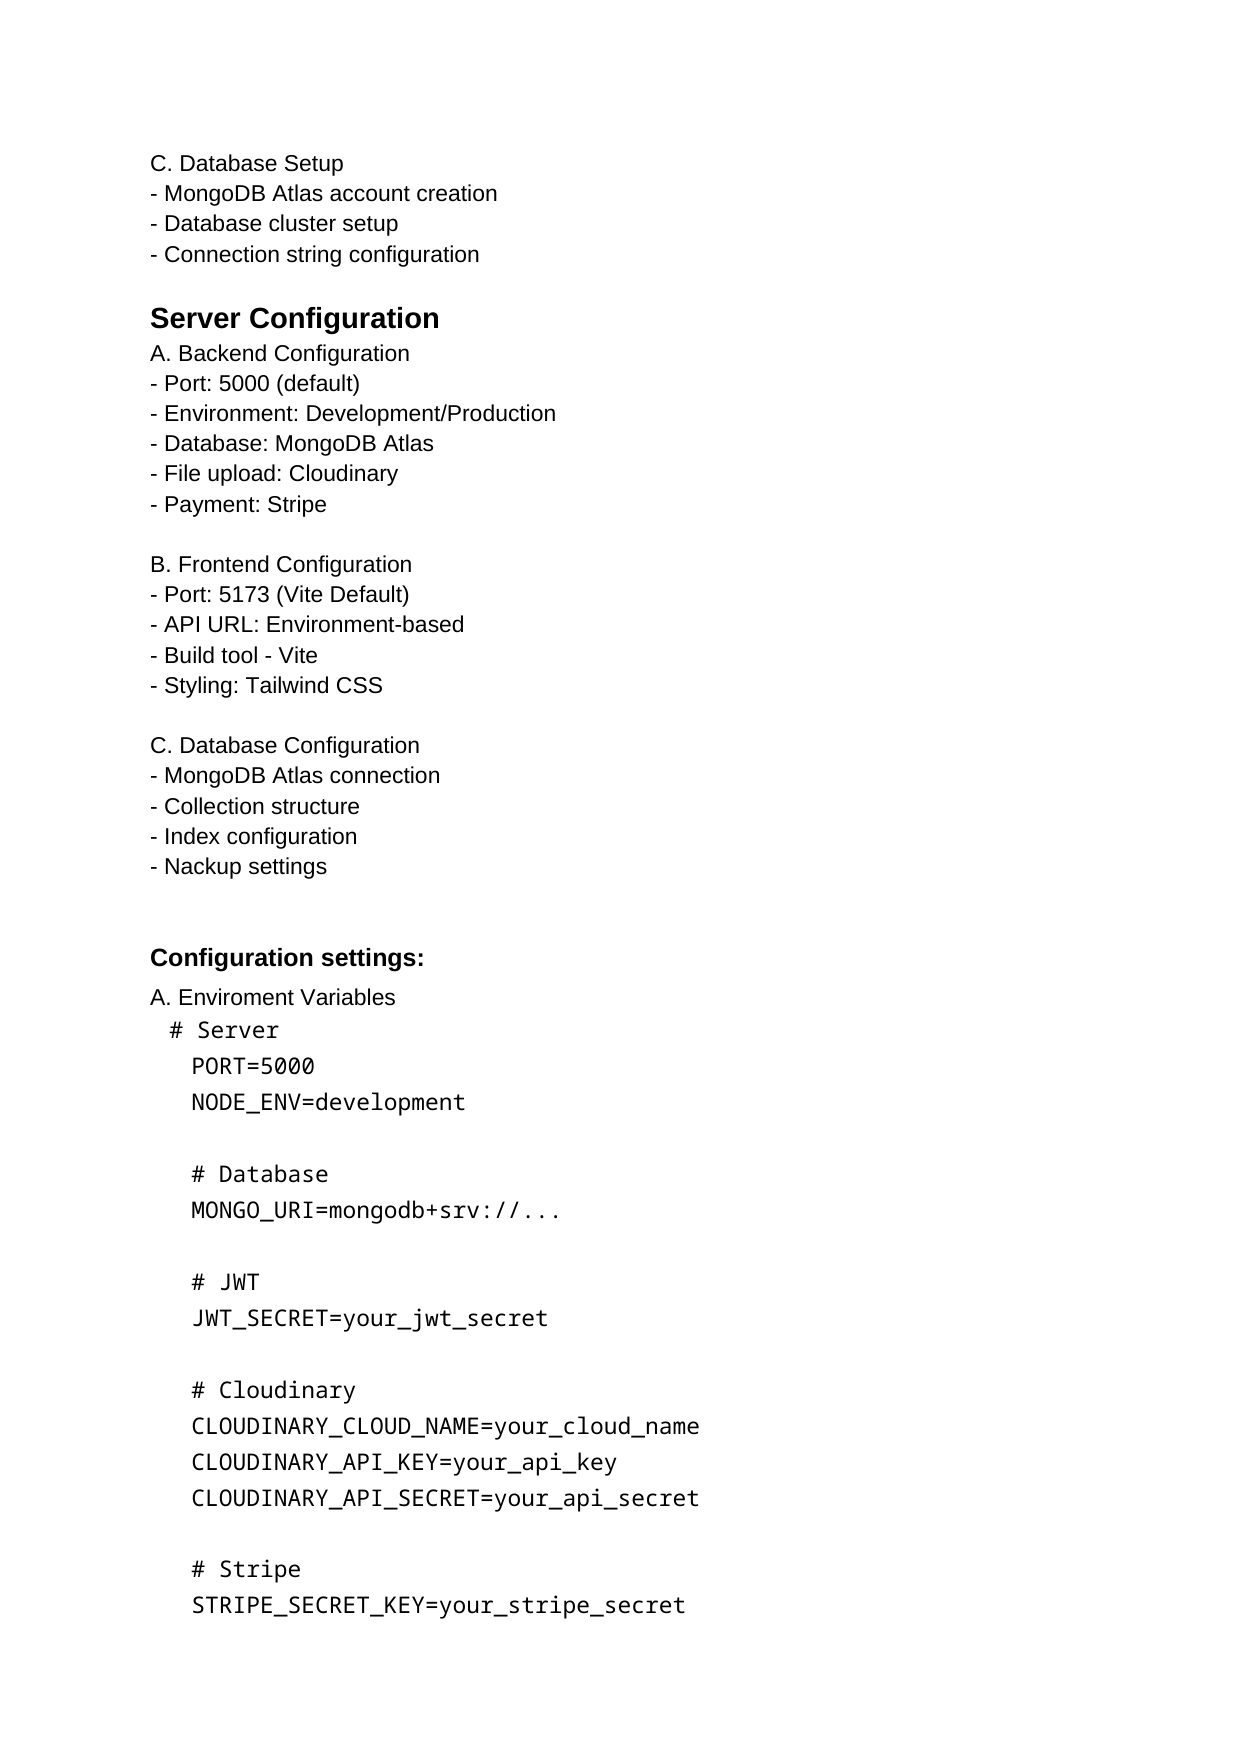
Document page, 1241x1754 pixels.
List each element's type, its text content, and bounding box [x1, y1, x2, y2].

text JWT_SECRET=your_jwt_secret [150, 1302, 1090, 1333]
text PORT=5000 [150, 1050, 1090, 1081]
text - Database: MongoDB Atlas [150, 430, 1090, 457]
text - Port: 5173 (Vite Default) [150, 581, 1090, 608]
text # Cloudinary [150, 1374, 1090, 1405]
text CLOUDINARY_CLOUD_NAME=your_cloud_name [150, 1409, 1090, 1441]
text STRIPE_SECRET_KEY=your_stripe_secret [150, 1589, 1090, 1621]
text # Server [150, 1014, 1090, 1046]
text Server Configuration [150, 301, 1090, 334]
text - Payment: Stripe [150, 491, 1090, 517]
text - MongoDB Atlas account creation [150, 180, 1090, 207]
text # Database [150, 1158, 1090, 1189]
text MONGO_URI=mongodb+srv://... [150, 1194, 1090, 1225]
text - API URL: Environment-based [150, 611, 1090, 638]
text - MongoDB Atlas connection [150, 762, 1090, 789]
text - Build tool - Vite [150, 642, 1090, 668]
text - Styling: Tailwind CSS [150, 672, 1090, 698]
text CLOUDINARY_API_SECRET=your_api_secret [150, 1481, 1090, 1513]
text - Index configuration [150, 823, 1090, 849]
text C. Database Setup [150, 150, 1090, 176]
text NODE_ENV=development [150, 1086, 1090, 1117]
text C. Database Configuration [150, 732, 1090, 759]
text - Collection structure [150, 793, 1090, 819]
text CLOUDINARY_API_KEY=your_api_key [150, 1446, 1090, 1477]
text - Environment: Development/Production [150, 400, 1090, 426]
text - Port: 5000 (default) [150, 370, 1090, 396]
text A. Enviroment Variables [150, 984, 1090, 1010]
text A. Backend Configuration [150, 339, 1090, 366]
text - Connection string configuration [150, 241, 1090, 267]
text - Database cluster setup [150, 210, 1090, 237]
text # JWT [150, 1266, 1090, 1297]
text # Stripe [150, 1553, 1090, 1584]
text - File upload: Cloudinary [150, 460, 1090, 487]
text - Nackup settings [150, 853, 1090, 879]
subtitle Configuration settings: [150, 943, 1090, 971]
text B. Frontend Configuration [150, 551, 1090, 577]
